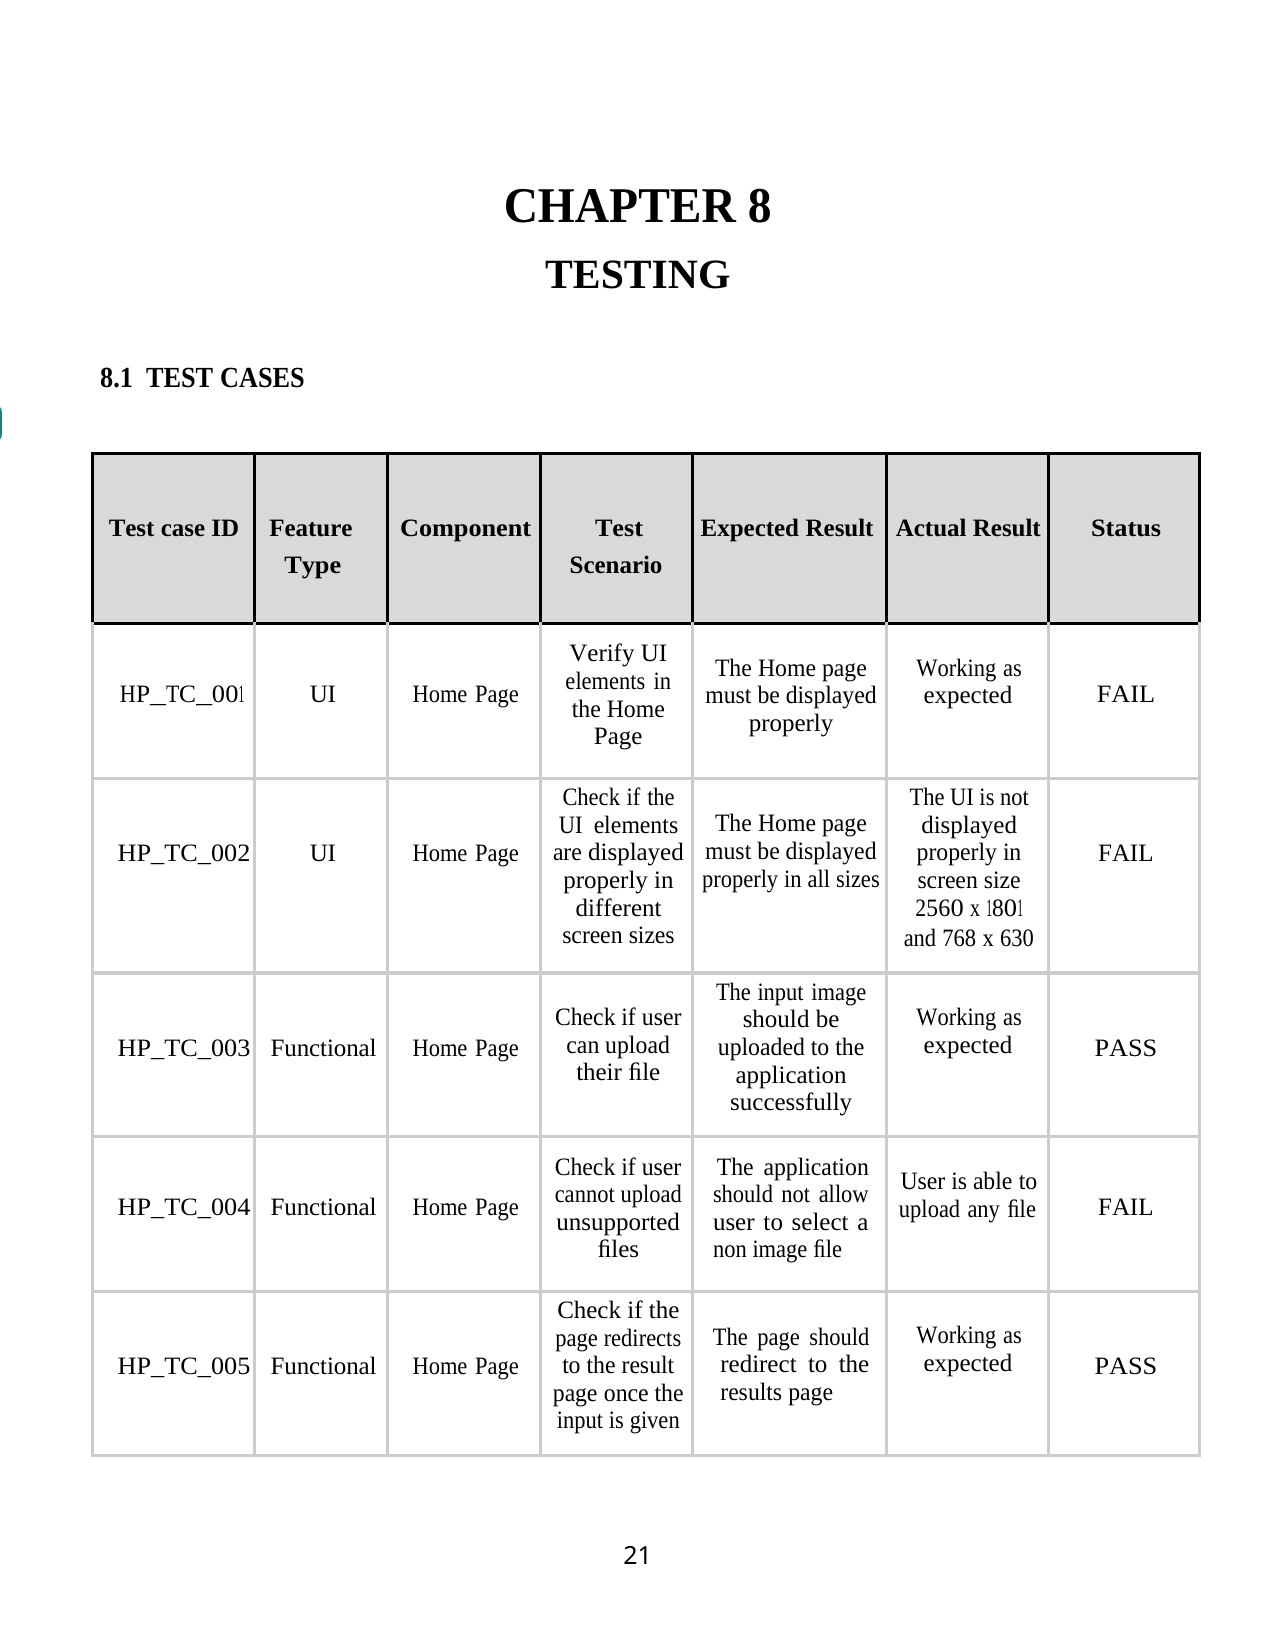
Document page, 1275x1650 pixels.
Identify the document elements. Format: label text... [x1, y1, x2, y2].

table_cell The UI is not displayed properly in screen size 2560 x 1801 and 768 x 630 [888, 780, 1047, 971]
table_header Test case ID [94, 455, 253, 622]
table_cell The page should redirect to the results page [694, 1293, 885, 1454]
table_cell HP_TC_004 [94, 1138, 253, 1290]
table_cell PASS [1050, 975, 1198, 1135]
table_cell Functional [256, 1293, 386, 1454]
table_cell Home Page [389, 625, 539, 777]
table_cell FAIL [1050, 780, 1198, 971]
table_cell HP_TC_005 [94, 1293, 253, 1454]
table_header Test Scenario [542, 455, 691, 622]
table_header Actual Result [888, 455, 1047, 622]
table_cell Functional [256, 975, 386, 1135]
table_header Status [1050, 455, 1198, 622]
table_header Component [389, 455, 539, 622]
table_cell FAIL [1050, 625, 1198, 777]
table_cell Home Page [389, 975, 539, 1135]
table_cell Check if user can upload their ﬁle [542, 975, 691, 1135]
subtitle TESTING [175, 250, 1100, 298]
table_cell UI [256, 625, 386, 777]
table_cell The Home page must be displayed properly [694, 625, 885, 777]
table_cell Home Page [389, 1293, 539, 1454]
table_cell Check if the page redirects to the result page once the input is given [542, 1293, 691, 1454]
table_cell HP_TC_001 [94, 625, 253, 777]
table_cell The Home page must be displayed properly in all sizes [694, 780, 885, 971]
table_header Feature Type [256, 455, 386, 622]
table_cell PASS [1050, 1293, 1198, 1454]
table_cell Working as expected [888, 975, 1047, 1135]
table_cell Working as expected [888, 625, 1047, 777]
table_cell HP_TC_002 [94, 780, 253, 971]
table_cell Working as expected [888, 1293, 1047, 1454]
table_cell UI [256, 780, 386, 971]
table_cell Home Page [389, 1138, 539, 1290]
table_cell User is able to upload any ﬁle [888, 1138, 1047, 1290]
table_cell Functional [256, 1138, 386, 1290]
table_header Expected Result [694, 455, 885, 622]
table_cell Verify UI elements in the Home Page [542, 625, 691, 777]
table_cell Check if the UI elements are displayed properly in different screen sizes [542, 780, 691, 971]
subtitle 8.1 TEST CASES [62, 360, 1219, 394]
table_cell HP_TC_003 [94, 975, 253, 1135]
subtitle CHAPTER 8 [175, 175, 1100, 233]
table_cell FAIL [1050, 1138, 1198, 1290]
table_cell Check if user cannot upload unsupported ﬁles [542, 1138, 691, 1290]
table_cell The application should not allow user to select a non image ﬁle [694, 1138, 885, 1290]
table_cell The input image should be uploaded to the application successfully [694, 975, 885, 1135]
table_cell Home Page [389, 780, 539, 971]
